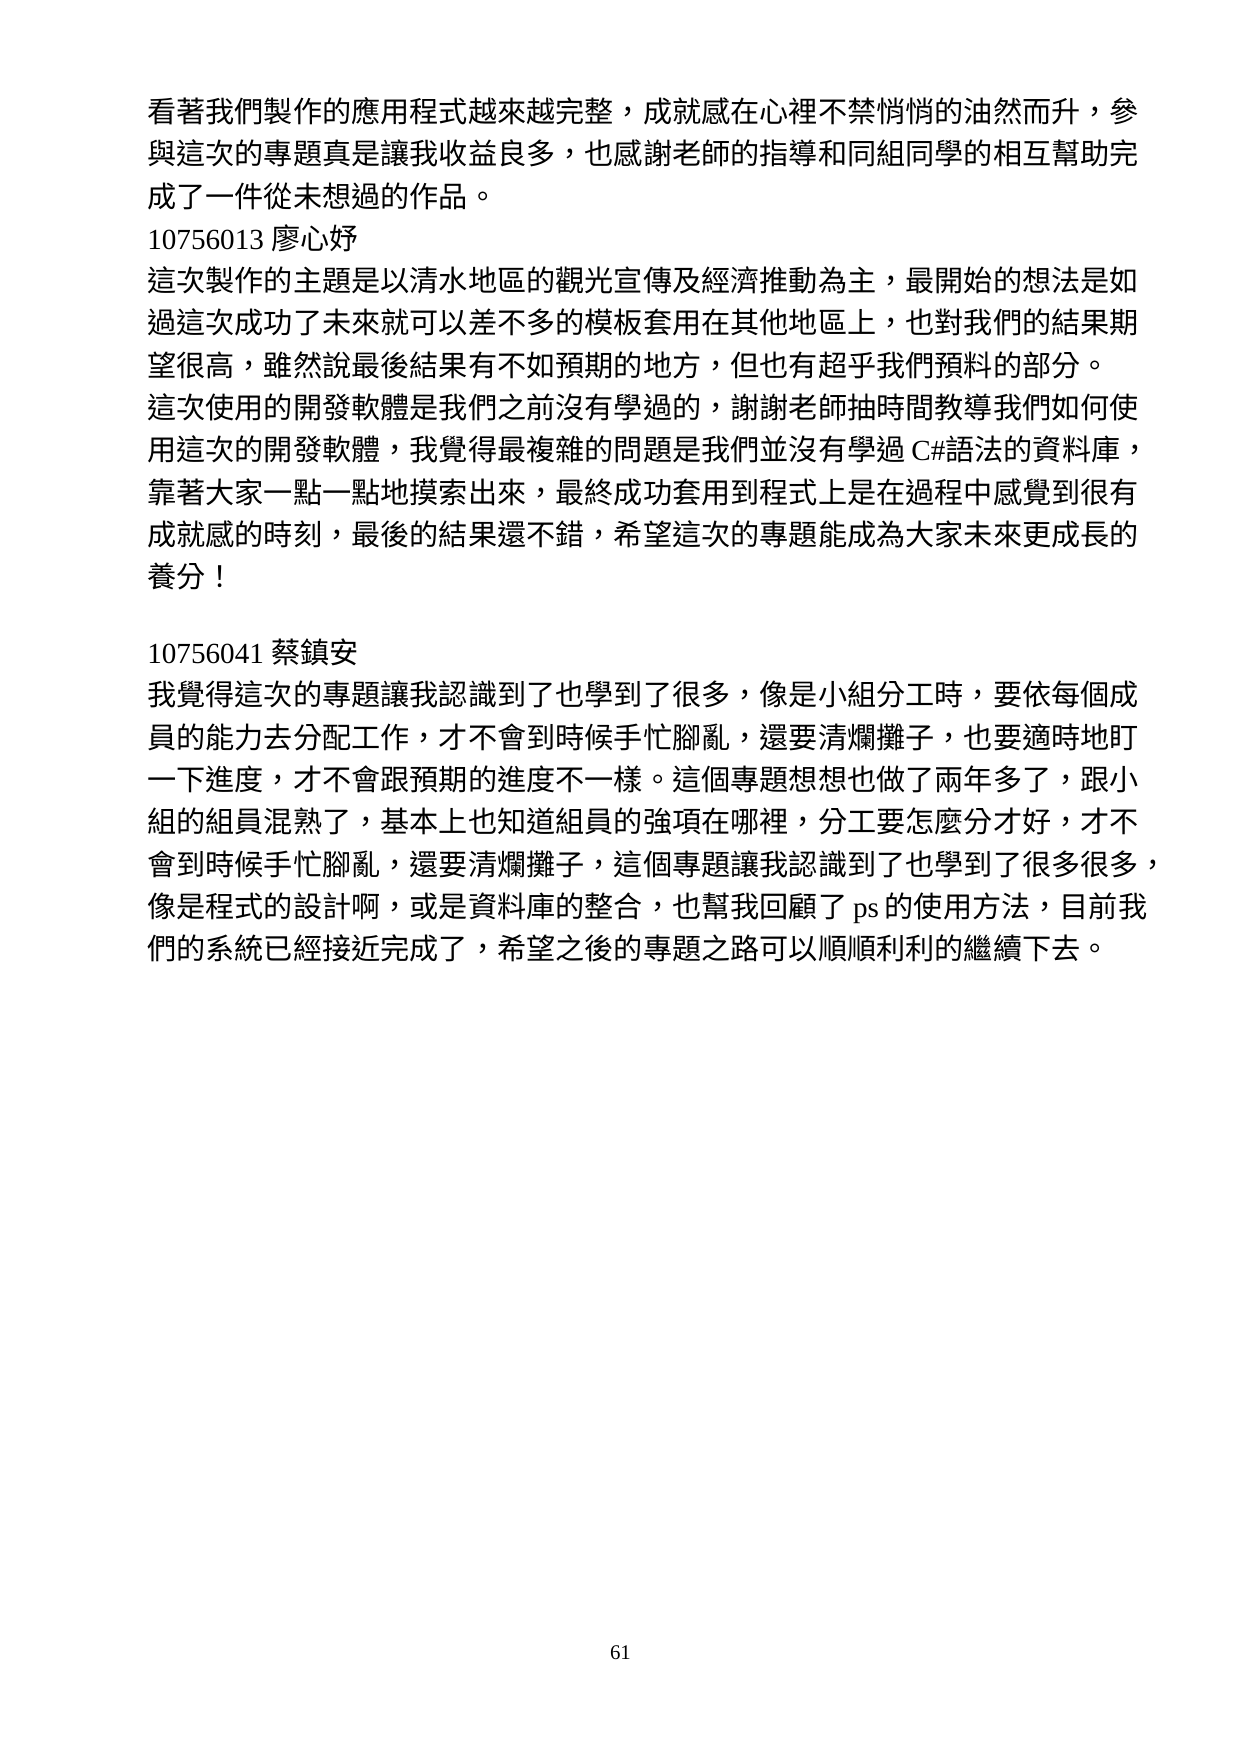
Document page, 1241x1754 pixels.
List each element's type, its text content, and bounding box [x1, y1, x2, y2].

text 這次製作的主題是以清水地區的觀光宣傳及經濟推動為主，最開始的想法是如過這次成功了未來就可以差不多的模板套用在其他地區上，也對我們的結果期望很高，雖然說最後結果有不如預期的地方，但也有超乎我們預料的部分。 [147, 258, 1152, 385]
text 10756041 蔡鎮安 [147, 630, 1152, 672]
text 這次使用的開發軟體是我們之前沒有學過的，謝謝老師抽時間教導我們如何使用這次的開發軟體，我覺得最複雜的問題是我們並沒有學過C#語法的資料庫，靠著大家一點一點地摸索出來，最終成功套用到程式上是在過程中感覺到很有成就感的時刻，最後的結果還不錯，希望這次的專題能成為大家未來更成長的養分！ [147, 385, 1152, 596]
text 我覺得這次的專題讓我認識到了也學到了很多，像是小組分工時，要依每個成員的能力去分配工作，才不會到時候手忙腳亂，還要清爛攤子，也要適時地盯一下進度，才不會跟預期的進度不一樣。這個專題想想也做了兩年多了，跟小組的組員混熟了，基本上也知道組員的強項在哪裡，分工要怎麼分才好，才不會到時候手忙腳亂，還要清爛攤子，這個專題讓我認識到了也學到了很多很多，像是程式的設計啊，或是資料庫的整合，也幫我回顧了ps的使用方法，目前我們的系統已經接近完成了，希望之後的專題之路可以順順利利的繼續下去。 [147, 672, 1152, 968]
text 10756013 廖心妤 [147, 216, 1152, 258]
text 看著我們製作的應用程式越來越完整，成就感在心裡不禁悄悄的油然而升，參與這次的專題真是讓我收益良多，也感謝老師的指導和同組同學的相互幫助完成了一件從未想過的作品。 [147, 89, 1152, 216]
